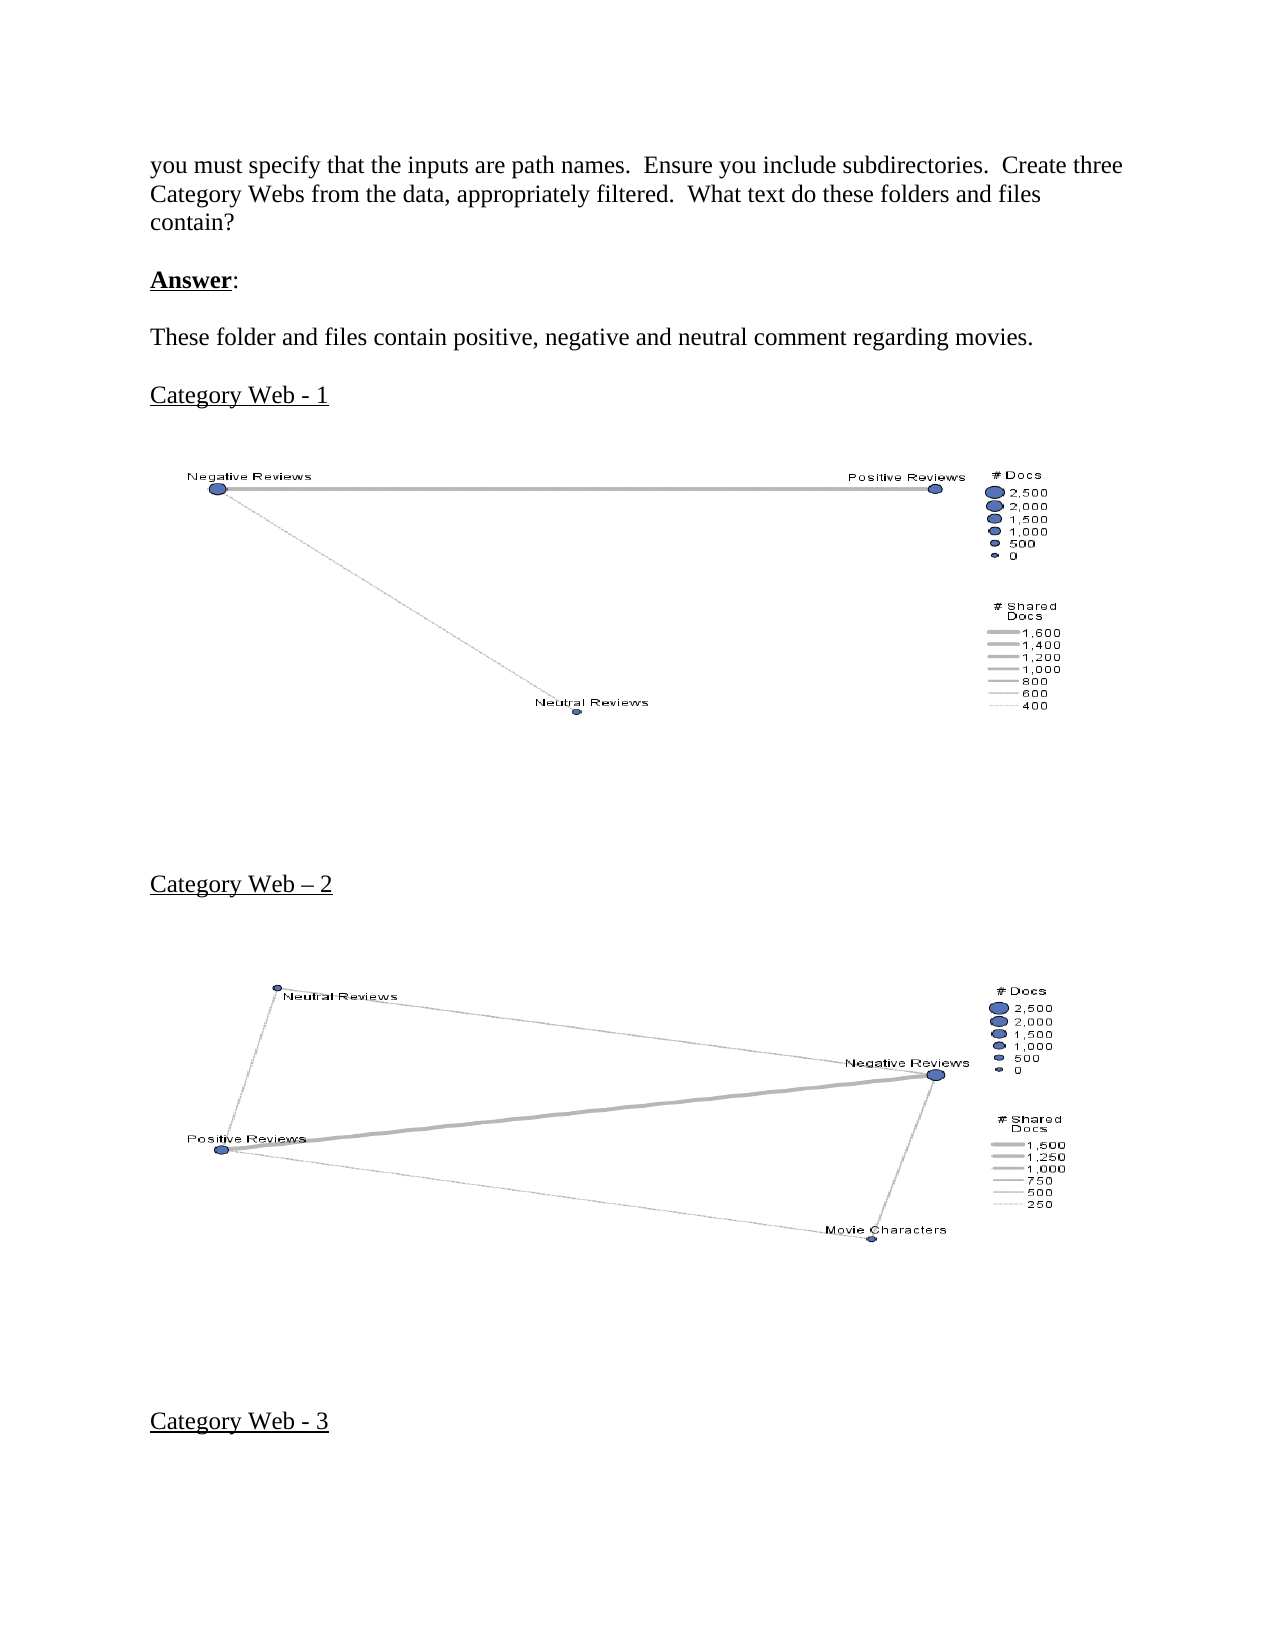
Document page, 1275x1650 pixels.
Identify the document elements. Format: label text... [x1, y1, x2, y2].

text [150, 150, 1125, 236]
picture [150, 437, 1121, 812]
text Category Web - 1 [150, 380, 1125, 409]
text Category Web – 2 [150, 869, 1125, 897]
text Answer: [150, 265, 1125, 294]
picture [150, 955, 1125, 1320]
text Category Web - 3 [150, 1406, 1125, 1435]
text These folder and files contain positive, negative and neutral comment regarding movies. [150, 322, 1125, 351]
